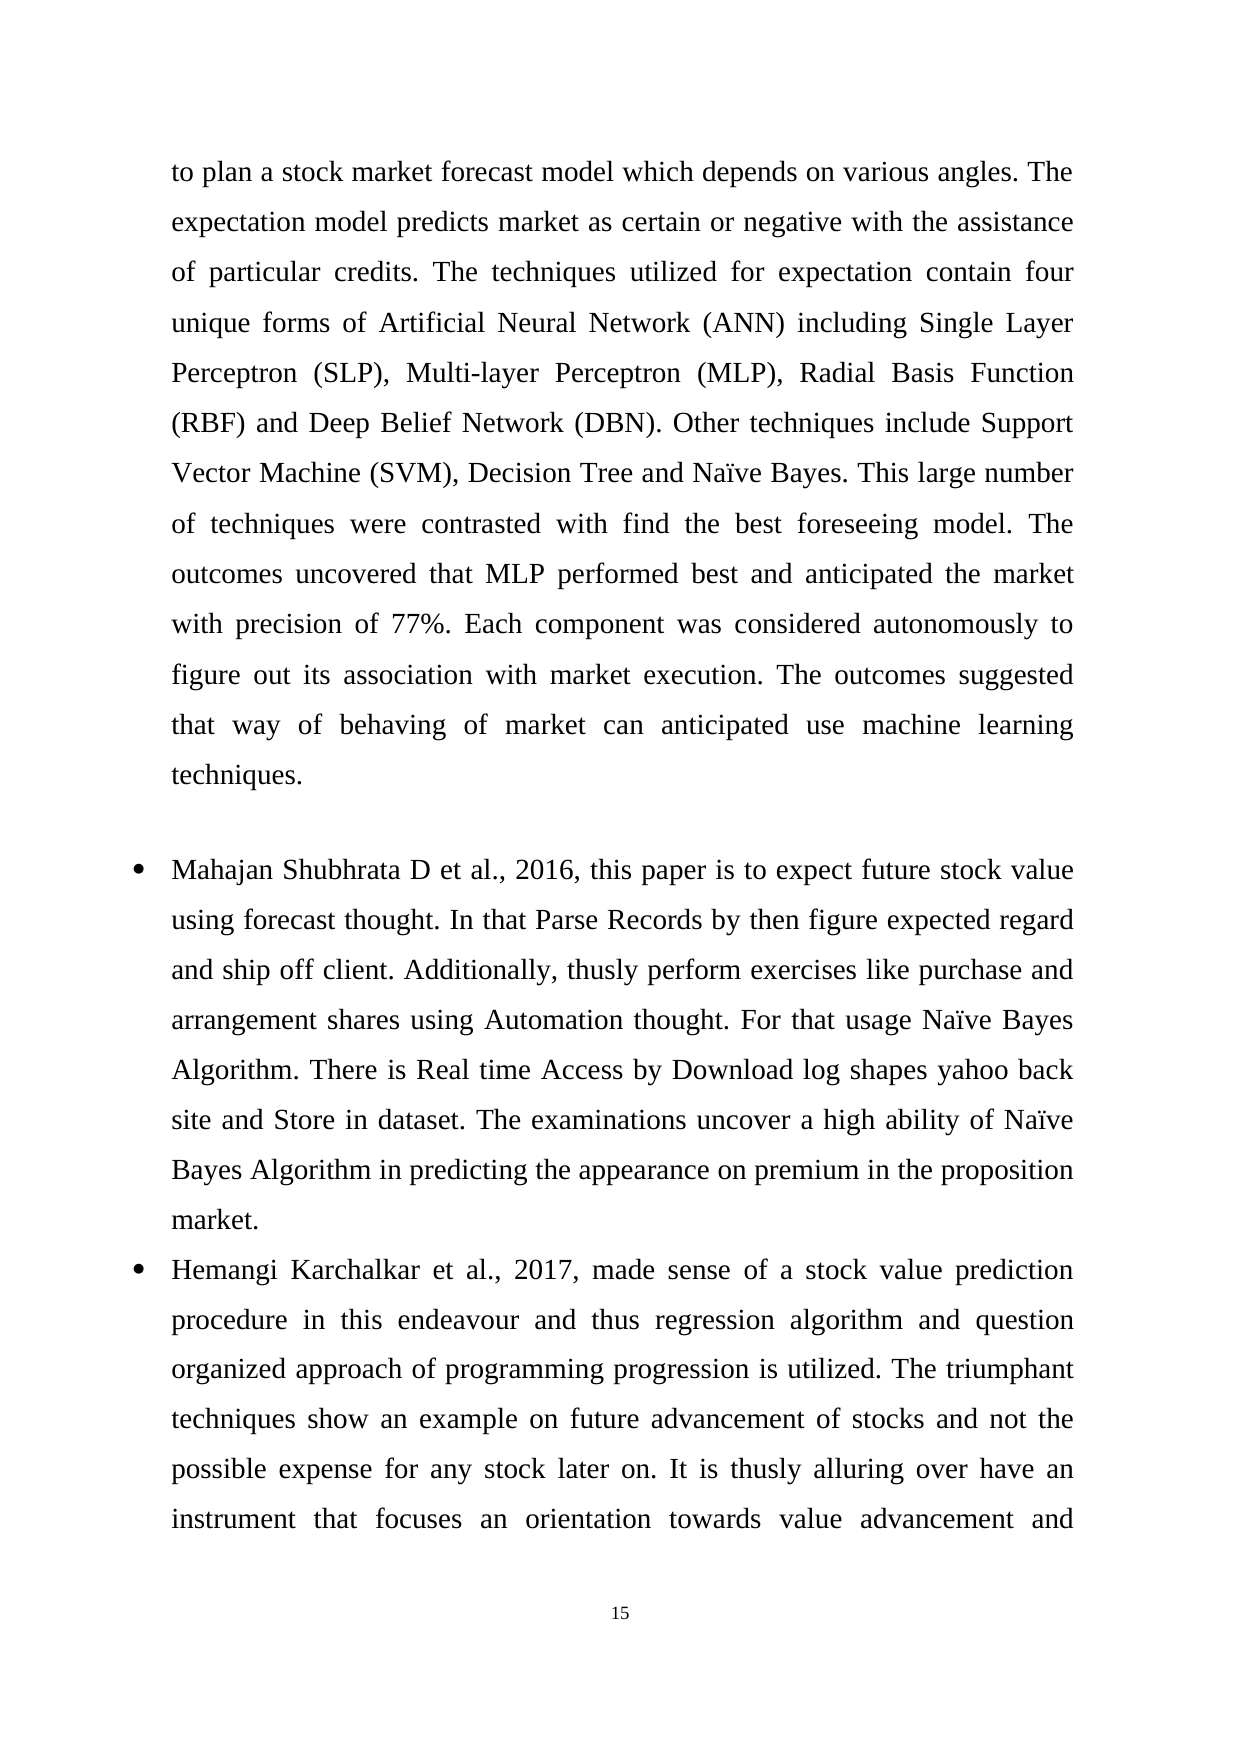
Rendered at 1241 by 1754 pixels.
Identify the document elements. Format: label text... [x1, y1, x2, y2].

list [133, 1252, 1075, 1535]
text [170, 154, 1075, 791]
list Mahajan Shubhrata D et al., 2016, this paper is to expect future stock value using forecast thought. In that Parse Records by then figure expected regard and ship off client. Additionally, thusly perform exercises like purchase and arrangement shares using Automation thought. For that usage Naïve Bayes Algorithm. There is Real time Access by Download log shapes yahoo back site and Store in dataset. The examinations uncover a high ability of Naïve Bayes Algorithm in predicting the appearance on premium in the proposition market. [133, 852, 1075, 1235]
